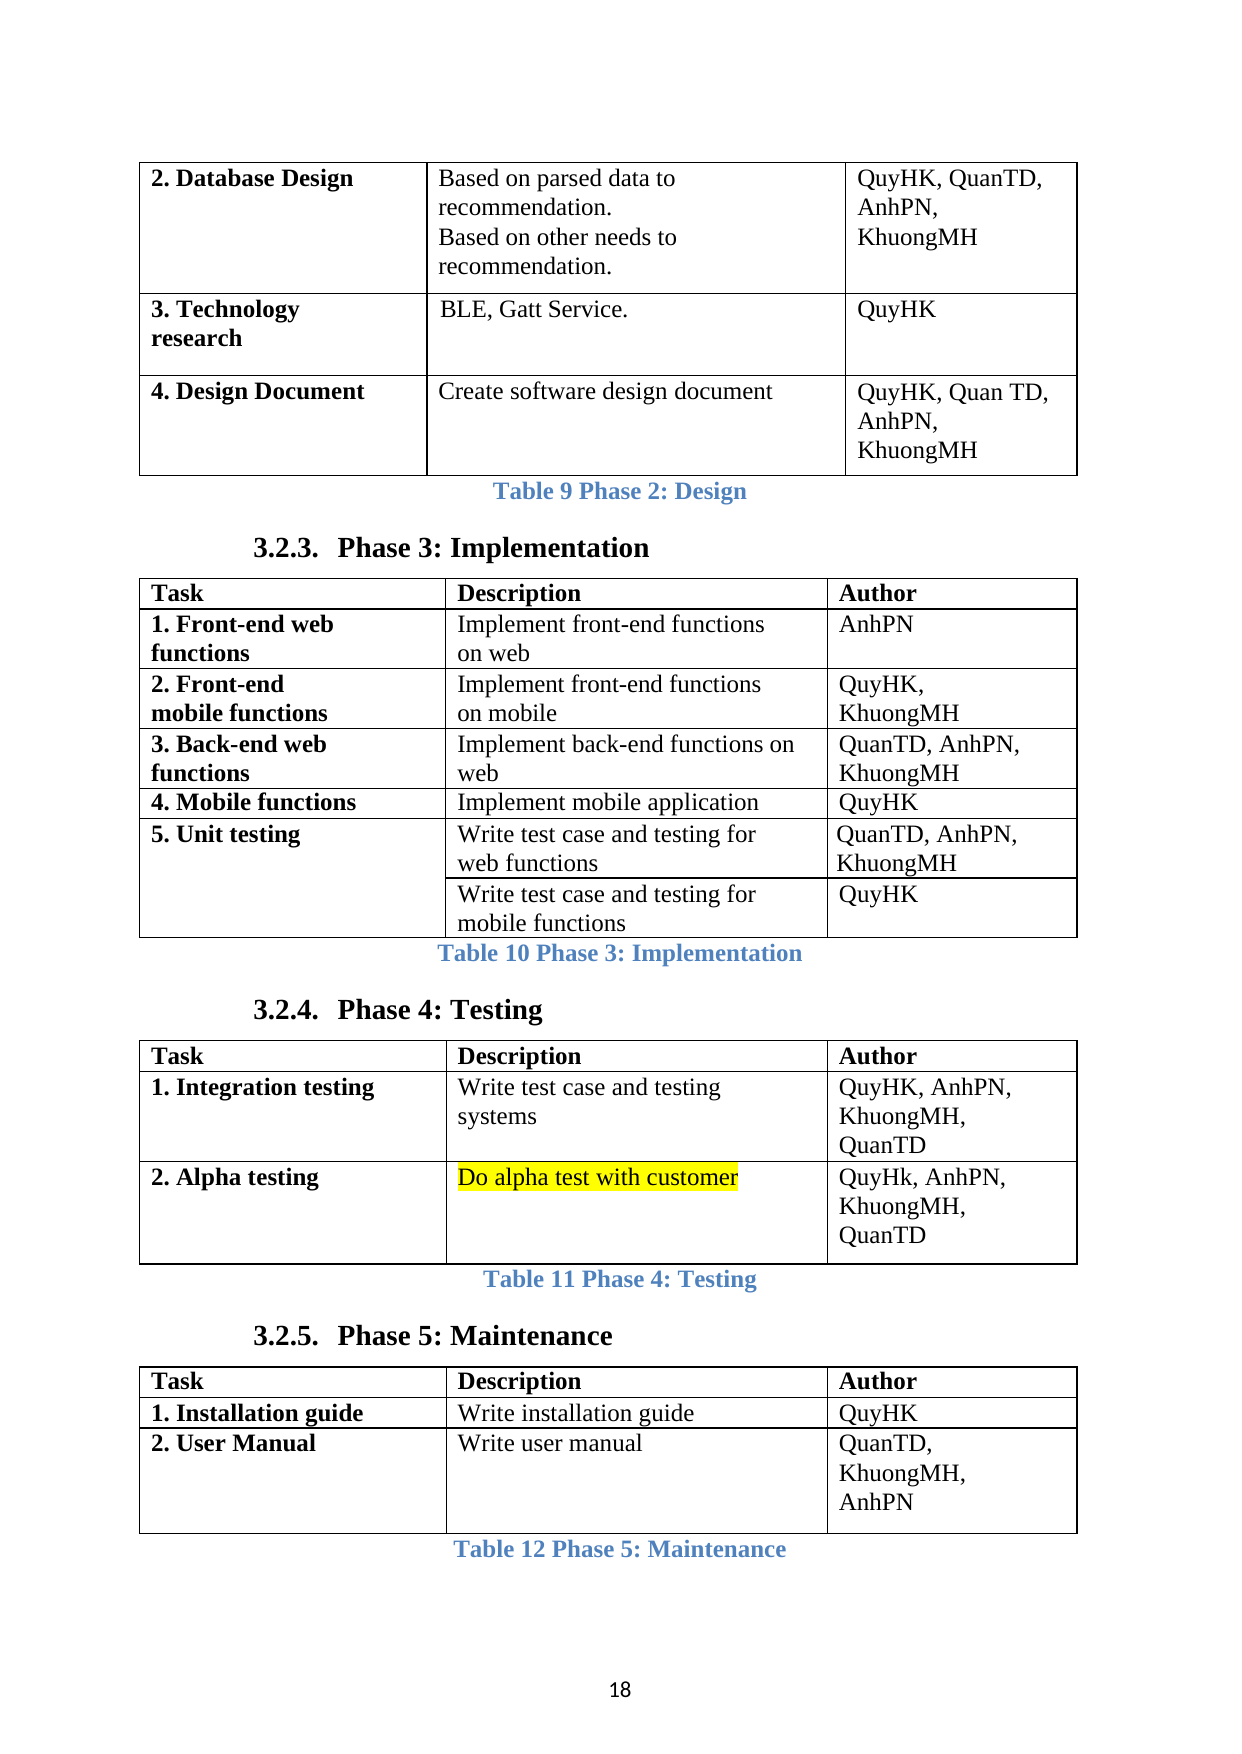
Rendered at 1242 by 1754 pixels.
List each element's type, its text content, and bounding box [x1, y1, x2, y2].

subtitle Phase 3: Implementation [253, 530, 1146, 563]
table_cell 3. Technology research [140, 294, 426, 375]
table_header Description [446, 579, 827, 608]
table_cell 1. Installation guide [140, 1398, 446, 1427]
table_cell Create software design document [428, 376, 845, 475]
table_cell BLE, Gatt Service. [428, 294, 845, 375]
table_cell QuyHK, Quan TD, AnhPN, KhuongMH [846, 376, 1076, 475]
table_cell QuyHK, KhuongMH [828, 669, 1076, 728]
table_cell QuanTD, AnhPN, KhuongMH [828, 819, 1076, 877]
table_cell AnhPN [828, 610, 1076, 668]
text Table 11 Phase 4: Testing [94, 1264, 1146, 1293]
table_cell Write test case and testing systems [447, 1072, 827, 1161]
table_cell 4. Mobile functions [140, 789, 445, 818]
table_cell 2. Database Design [140, 163, 426, 293]
table_cell 4. Design Document [140, 376, 426, 475]
table_header Task [140, 1041, 446, 1071]
table_header Task [140, 1368, 446, 1397]
table_cell Write test case and testing for web functions [446, 819, 827, 877]
table_cell Implement back-end functions on web [446, 729, 827, 788]
table_cell Implement mobile application [446, 789, 827, 818]
table_cell Write test case and testing for mobile functions [446, 879, 827, 937]
table_cell Based on parsed data to recommendation. Based on other needs to recommendation. [428, 163, 845, 293]
table_cell QuanTD, KhuongMH, AnhPN [828, 1429, 1076, 1532]
table_cell 2. Front-end mobile functions [140, 669, 445, 728]
table_cell 1. Front-end web functions [140, 610, 445, 668]
table_header Description [447, 1041, 827, 1071]
table_header Task [140, 579, 445, 608]
table_cell 2. User Manual [140, 1429, 446, 1532]
table_cell Implement front-end functions on mobile [446, 669, 827, 728]
table_cell Do alpha test with customer [447, 1162, 827, 1263]
table_header Author [828, 1368, 1076, 1397]
subtitle Phase 4: Testing [253, 992, 1146, 1026]
table_cell QuyHK [828, 789, 1076, 818]
text Table 10 Phase 3: Implementation [94, 938, 1146, 967]
table_header Author [828, 579, 1076, 608]
subtitle Phase 5: Maintenance [253, 1318, 1146, 1352]
table_header Author [828, 1041, 1076, 1071]
text Table 12 Phase 5: Maintenance [94, 1534, 1146, 1562]
table_cell 3. Back-end web functions [140, 729, 445, 788]
table_header Description [447, 1368, 827, 1397]
table_cell 2. Alpha testing [140, 1162, 446, 1263]
table_cell Implement front-end functions on web [446, 610, 827, 668]
table_cell QuanTD, AnhPN, KhuongMH [828, 729, 1076, 788]
text Table 9 Phase 2: Design [94, 476, 1146, 505]
table_cell QuyHK [846, 294, 1076, 375]
table_cell QuyHk, AnhPN, KhuongMH, QuanTD [828, 1162, 1076, 1263]
table_cell QuyHK [828, 1398, 1076, 1427]
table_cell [846, 163, 1076, 293]
table_cell QuyHK, AnhPN, KhuongMH, QuanTD [828, 1072, 1076, 1161]
table_cell Write user manual [447, 1429, 827, 1532]
table_cell Write installation guide [447, 1398, 827, 1427]
table_cell 1. Integration testing [140, 1072, 446, 1161]
table_cell 5. Unit testing [140, 819, 445, 937]
table_cell QuyHK [828, 879, 1076, 937]
